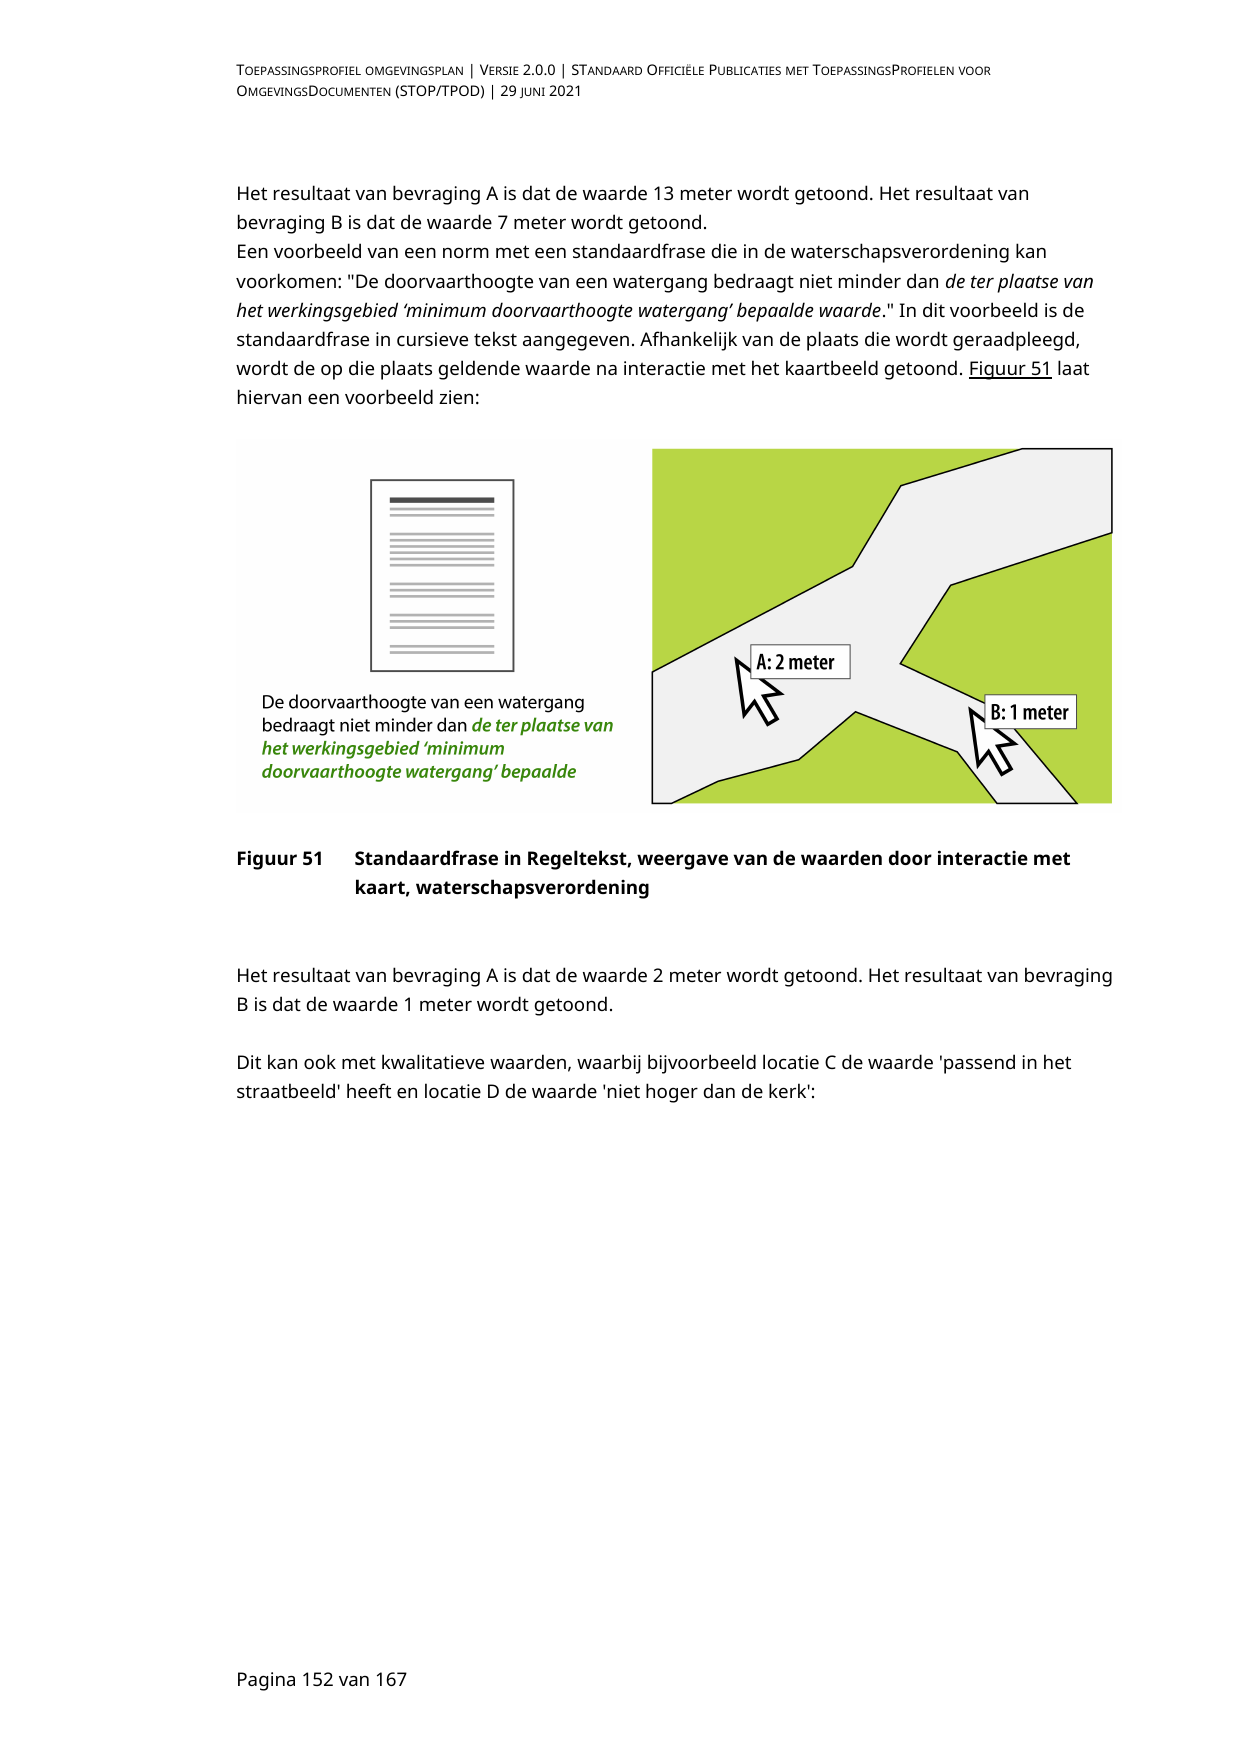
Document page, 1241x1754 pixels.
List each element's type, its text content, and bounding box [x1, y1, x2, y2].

text Dit kan ook met kwalitatieve waarden, waarbij bijvoorbeeld locatie C de waarde 'passend in het straatbeeld' heeft en locatie D de waarde 'niet hoger dan de kerk': [236, 1046, 1122, 1104]
text Het resultaat van bevraging A is dat de waarde 13 meter wordt getoond. Het resultaat van bevraging B is dat de waarde 7 meter wordt getoond. [236, 177, 1122, 236]
text Standaardfrase in Regeltekst, weergave van de waarden door interactie met kaart, waterschapsverordening [236, 842, 1122, 900]
text Het resultaat van bevraging A is dat de waarde 2 meter wordt getoond. Het resultaat van bevraging B is dat de waarde 1 meter wordt getoond. [236, 959, 1122, 1017]
text Een voorbeeld van een norm met een standaardfrase die in de waterschapsverordening kan voorkomen: "De doorvaarthoogte van een watergang bedraagt niet minder dan de ter plaatse van het werkingsgebied ‘minimum doorvaarthoogte watergang’ bepaalde waarde." In dit voorbeeld is de standaardfrase in cursieve tekst aangegeven. Afhankelijk van de plaats die wordt geraadpleegd, wordt de op die plaats geldende waarde na interactie met het kaartbeeld getoond. Figuur 51 laat hiervan een voorbeeld zien: [236, 236, 1122, 411]
picture [236, 439, 1123, 813]
